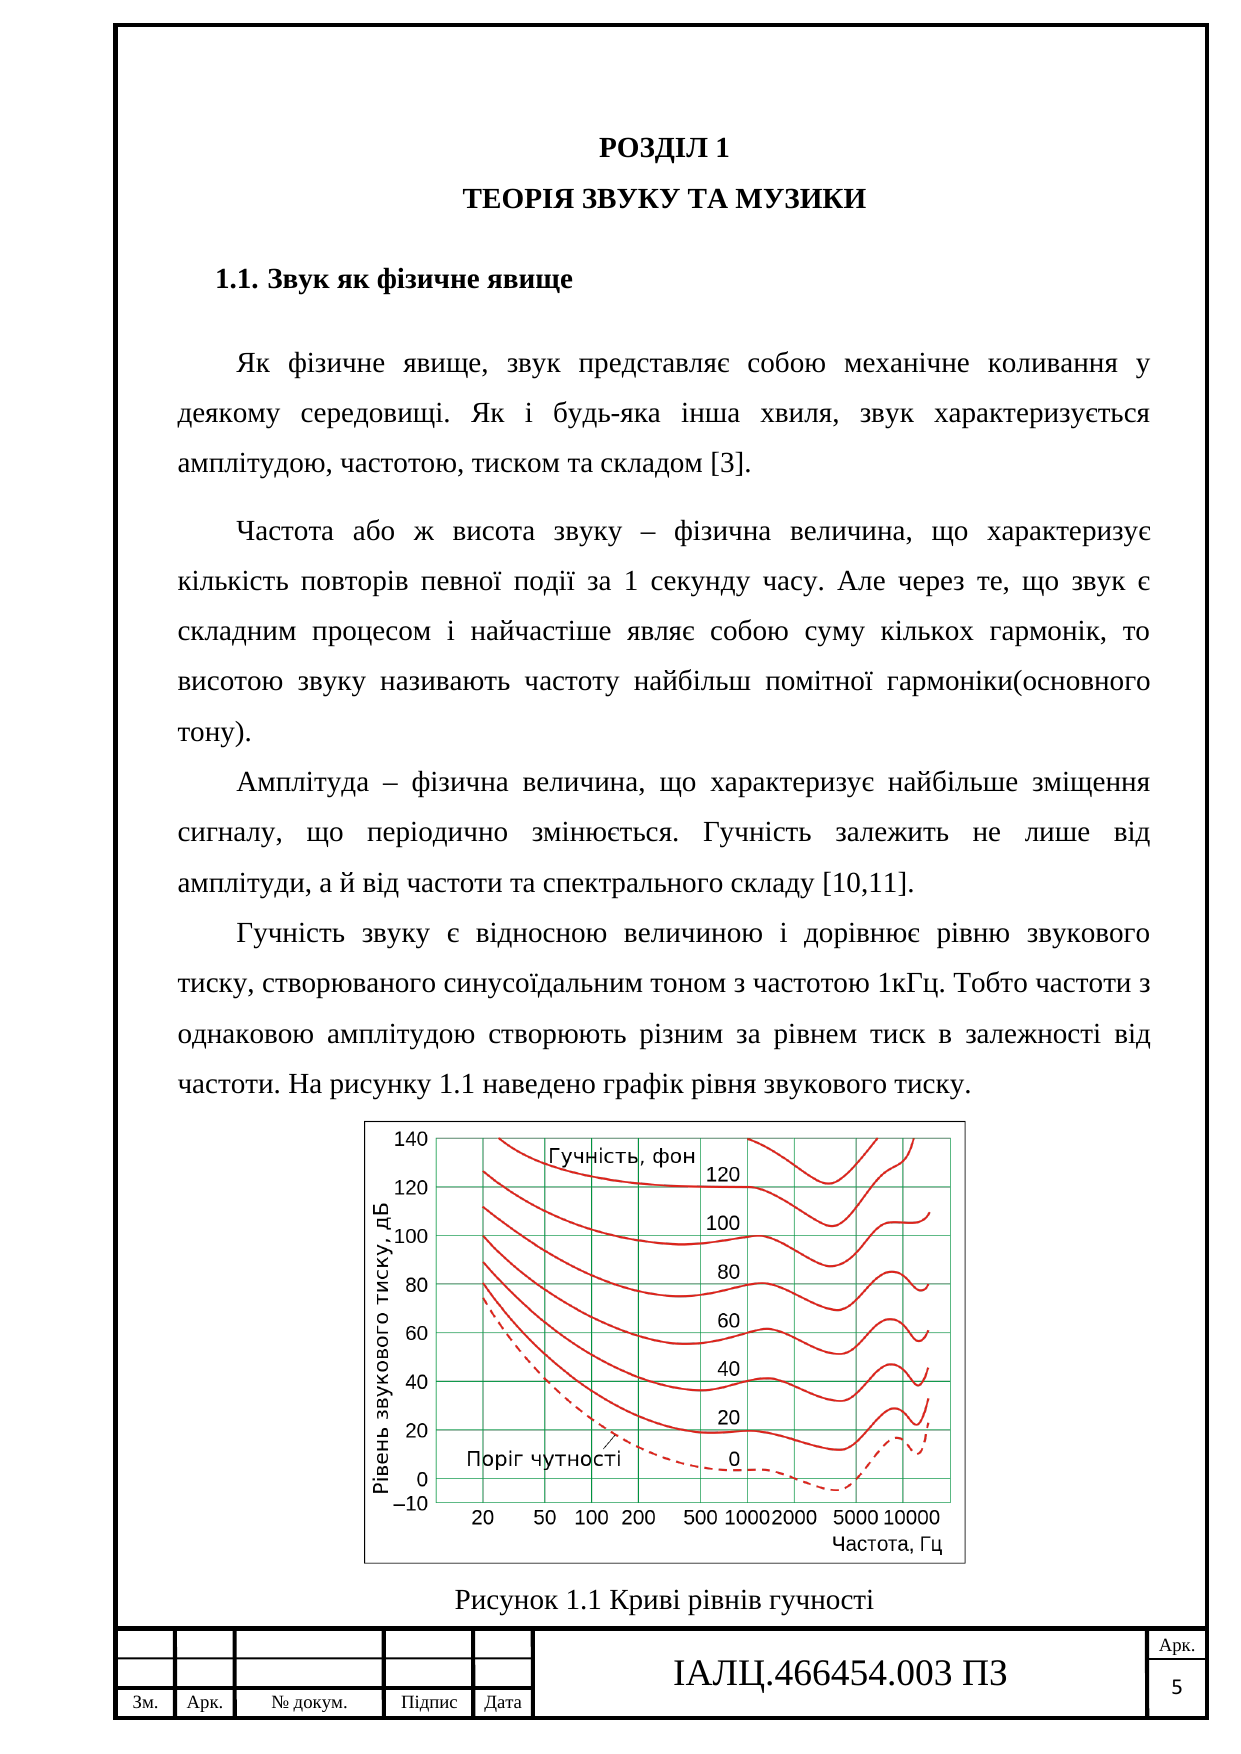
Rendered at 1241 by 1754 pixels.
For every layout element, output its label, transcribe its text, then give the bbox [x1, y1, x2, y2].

list Рисунок 1.1 Криві рівнів гучності [177, 1582, 1152, 1616]
picture [356, 1116, 973, 1568]
list Частота або ж висота звуку – фізична величина, що характеризує кількість повторів певної події за 1 секунду часу. Але через те, що звук є складним процесом і найчастіше являє собою суму кількох гармонік, то висотою звуку називають частоту найбільш помітної гармоніки(основного тону). [177, 513, 1152, 747]
list Звук як фізичне явище [215, 261, 1152, 295]
list Амплітуда – фізична величина, що характеризує найбільше зміщення сигналу, що періодично змінюється. Гучність залежить не лише від амплітуди, а й від частоти та спектрального складу [10,11]. [177, 764, 1152, 898]
list Гучність звуку є відносною величиною і дорівнює рівню звукового тиску, створюваного синусоїдальним тоном з частотою 1кГц. Тобто частоти з однаковою амплітудою створюють різним за рівнем тиск в залежності від частоти. На рисунку 1.1 наведено графік рівня звукового тиску. [177, 915, 1152, 1099]
subtitle РОЗДІЛ 1 [177, 131, 1152, 164]
text Як фізичне явище, звук представляє собою механічне коливання у деякому середовищі. Як і будь-яка інша хвиля, звук характеризується амплітудою, частотою, тиском та складом [3]. [177, 345, 1152, 479]
subtitle ТЕОРІЯ ЗВУКУ ТА МУЗИКИ [177, 182, 1152, 215]
